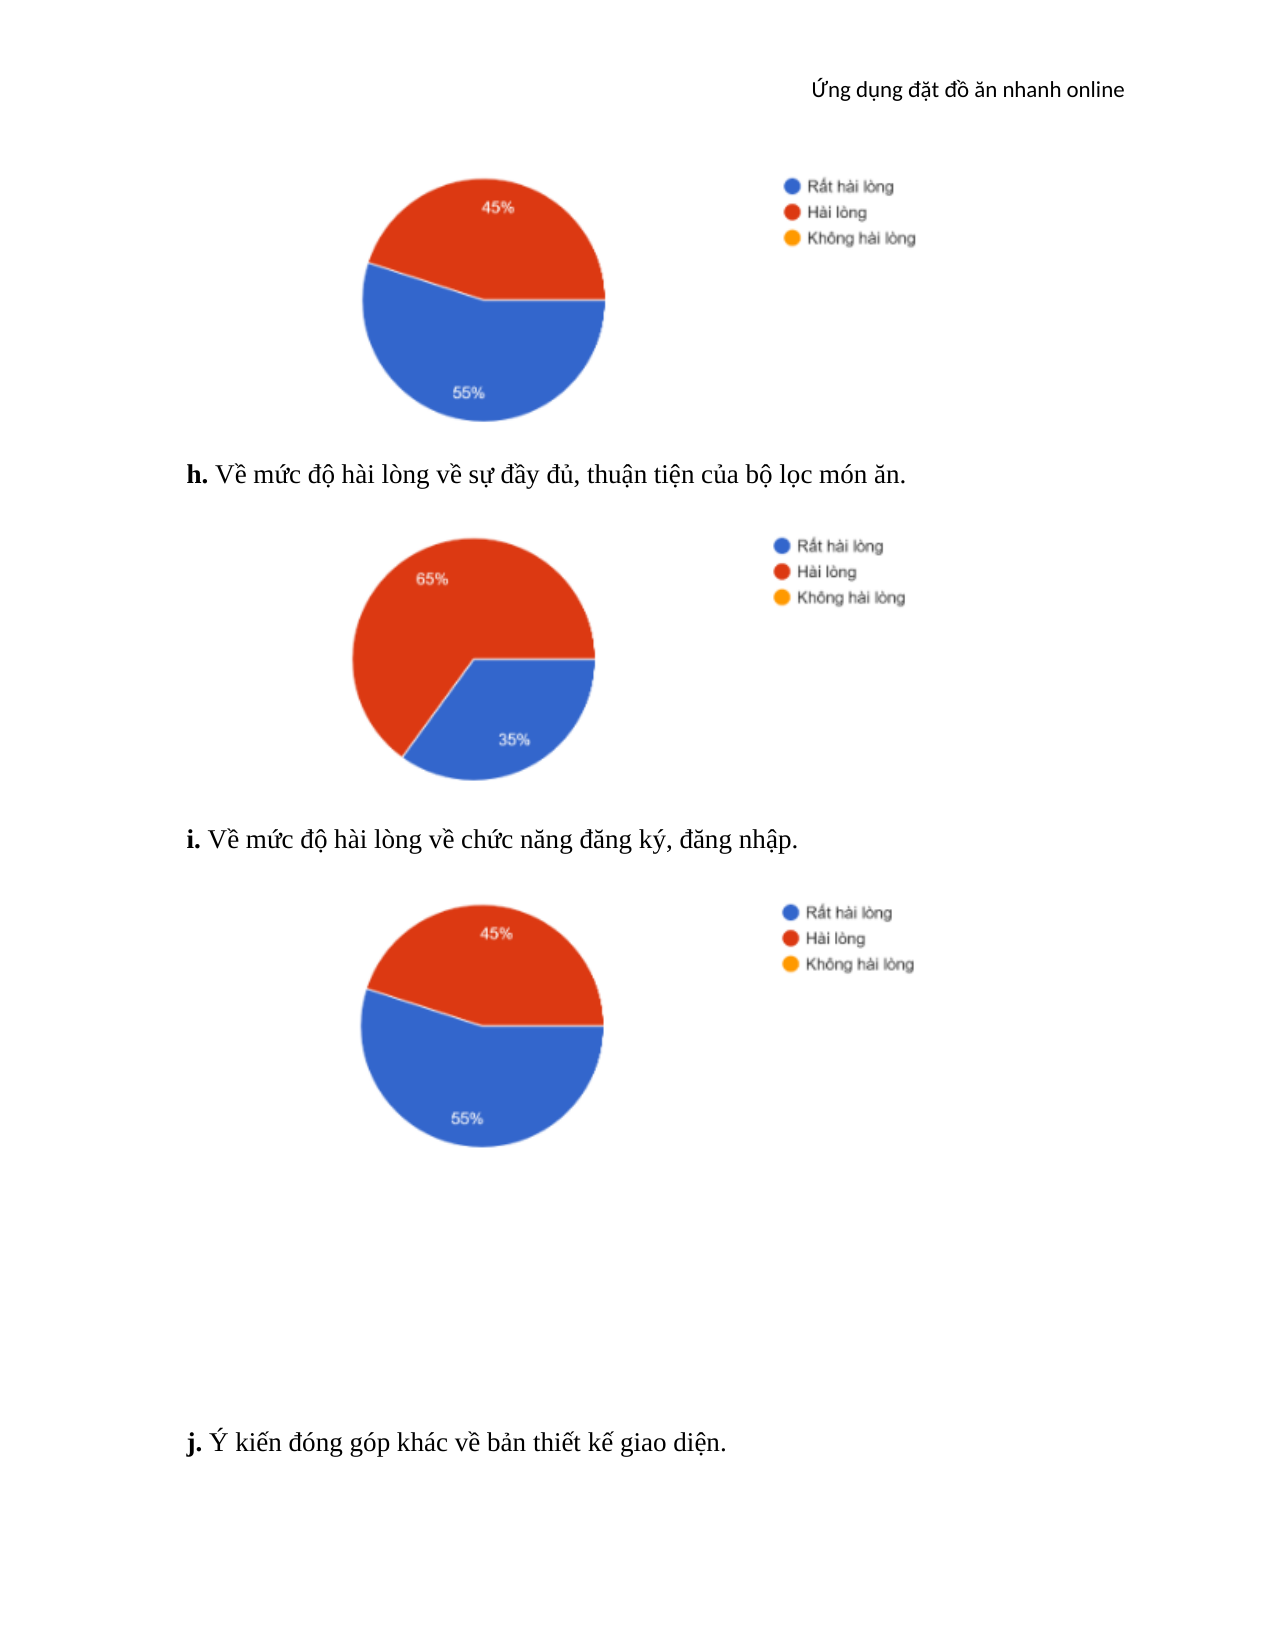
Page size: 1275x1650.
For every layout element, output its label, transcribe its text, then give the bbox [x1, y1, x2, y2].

picture [322, 150, 953, 444]
picture [298, 504, 977, 809]
list Về mức độ hài lòng về sự đầy đủ, thuận tiện của bộ lọc món ăn. [186, 458, 1125, 489]
list Ý kiến đóng góp khác về bản thiết kế giao diện. [186, 1426, 1125, 1457]
list Về mức độ hài lòng về chức năng đăng ký, đăng nhập. [186, 823, 1125, 854]
picture [322, 869, 953, 1179]
